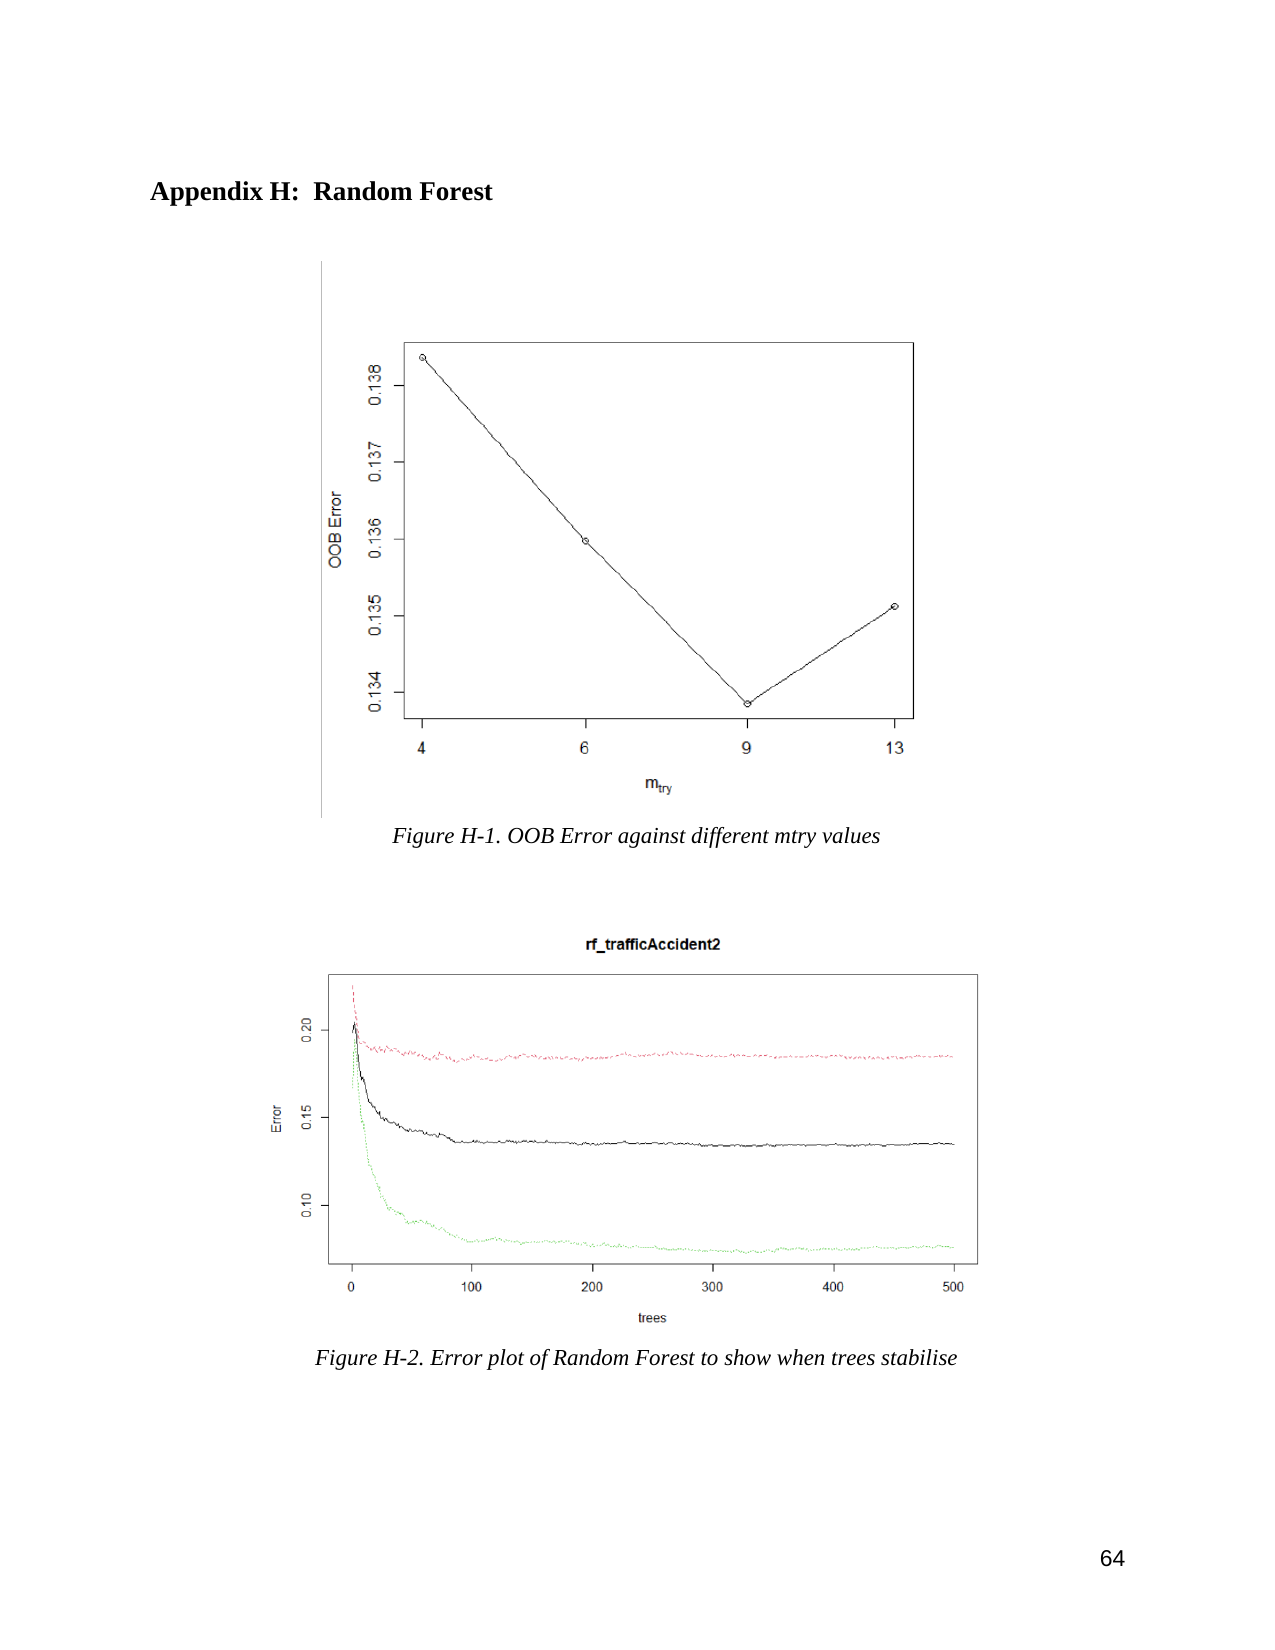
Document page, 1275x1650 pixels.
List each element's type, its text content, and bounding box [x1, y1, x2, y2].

text Figure H-1. OOB Error against different mtry values [150, 822, 1125, 848]
picture [266, 912, 1009, 1341]
subtitle Appendix H: Random Forest [150, 175, 1125, 206]
picture [321, 261, 954, 818]
text Figure H-2. Error plot of Random Forest to show when trees stabilise [150, 1344, 1125, 1371]
